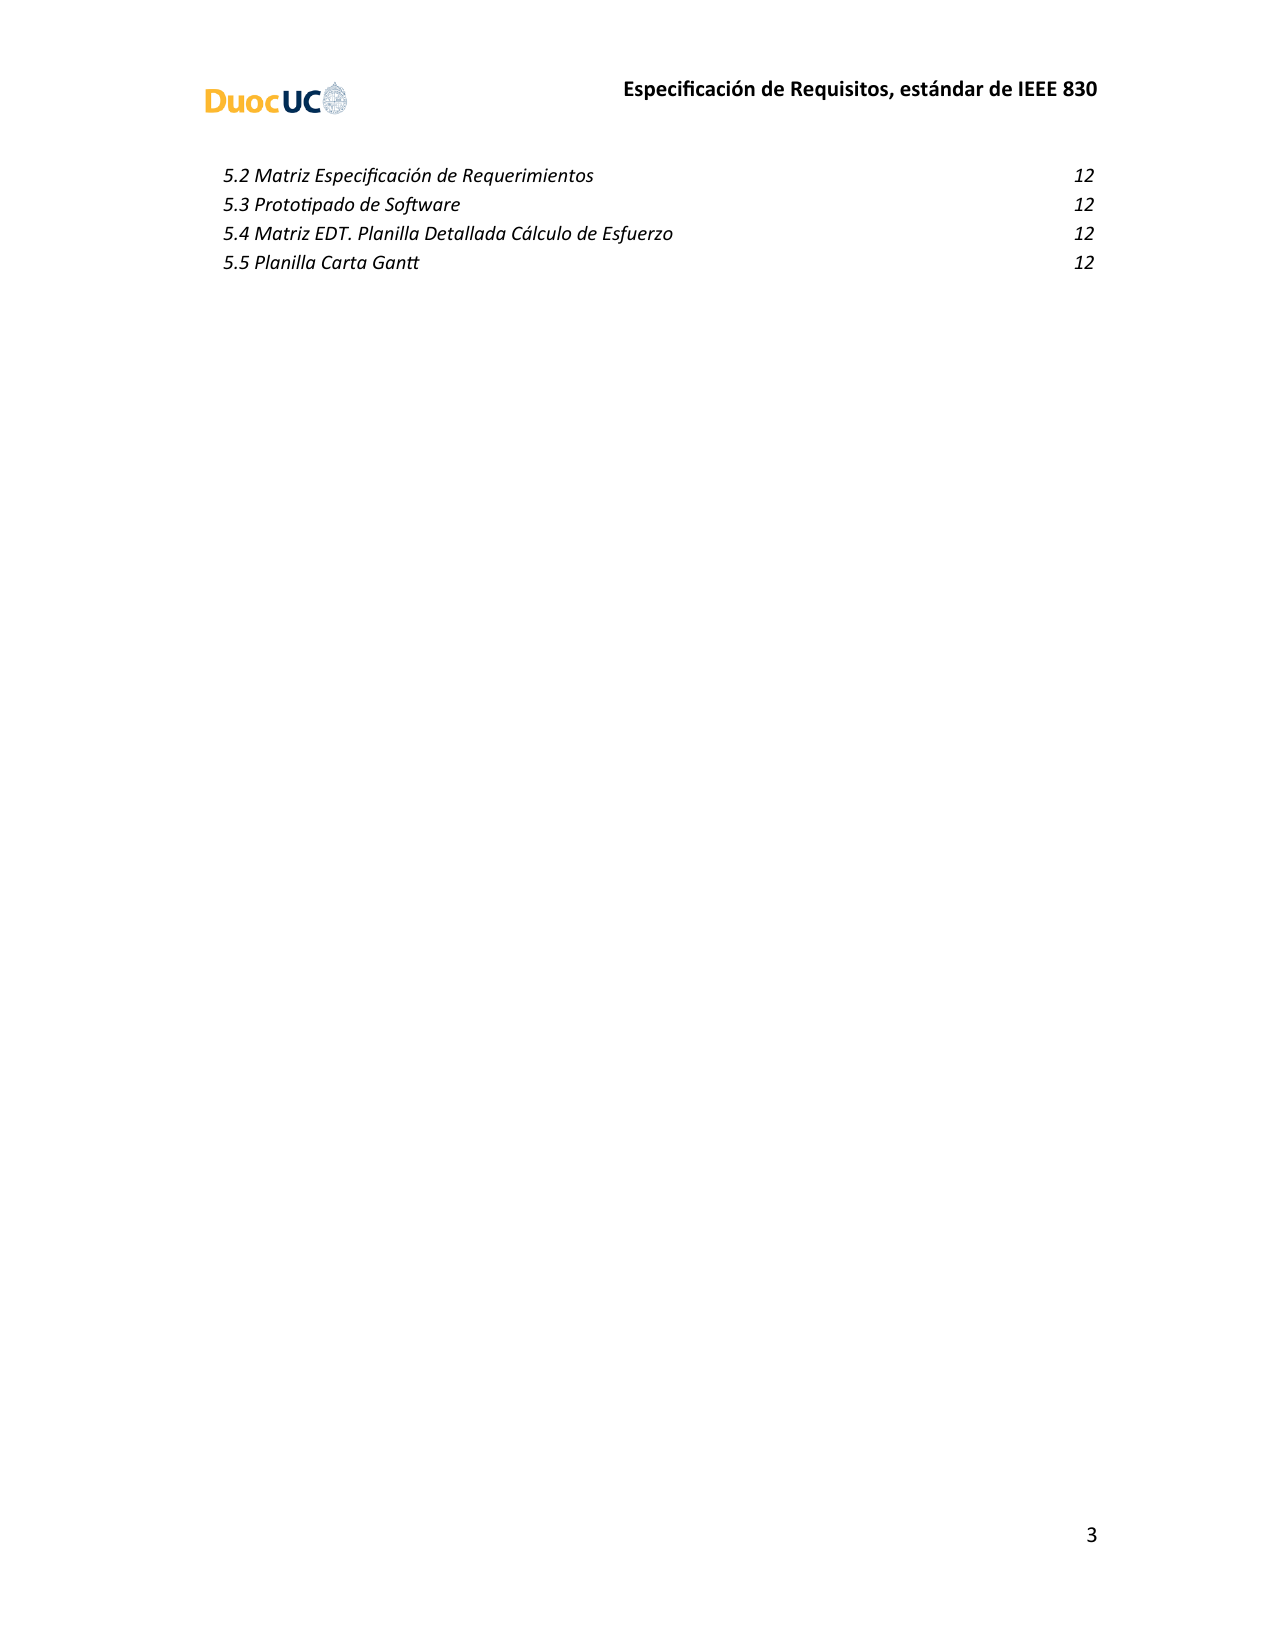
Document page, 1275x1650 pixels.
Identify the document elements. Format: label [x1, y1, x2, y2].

picture [198, 78, 352, 117]
